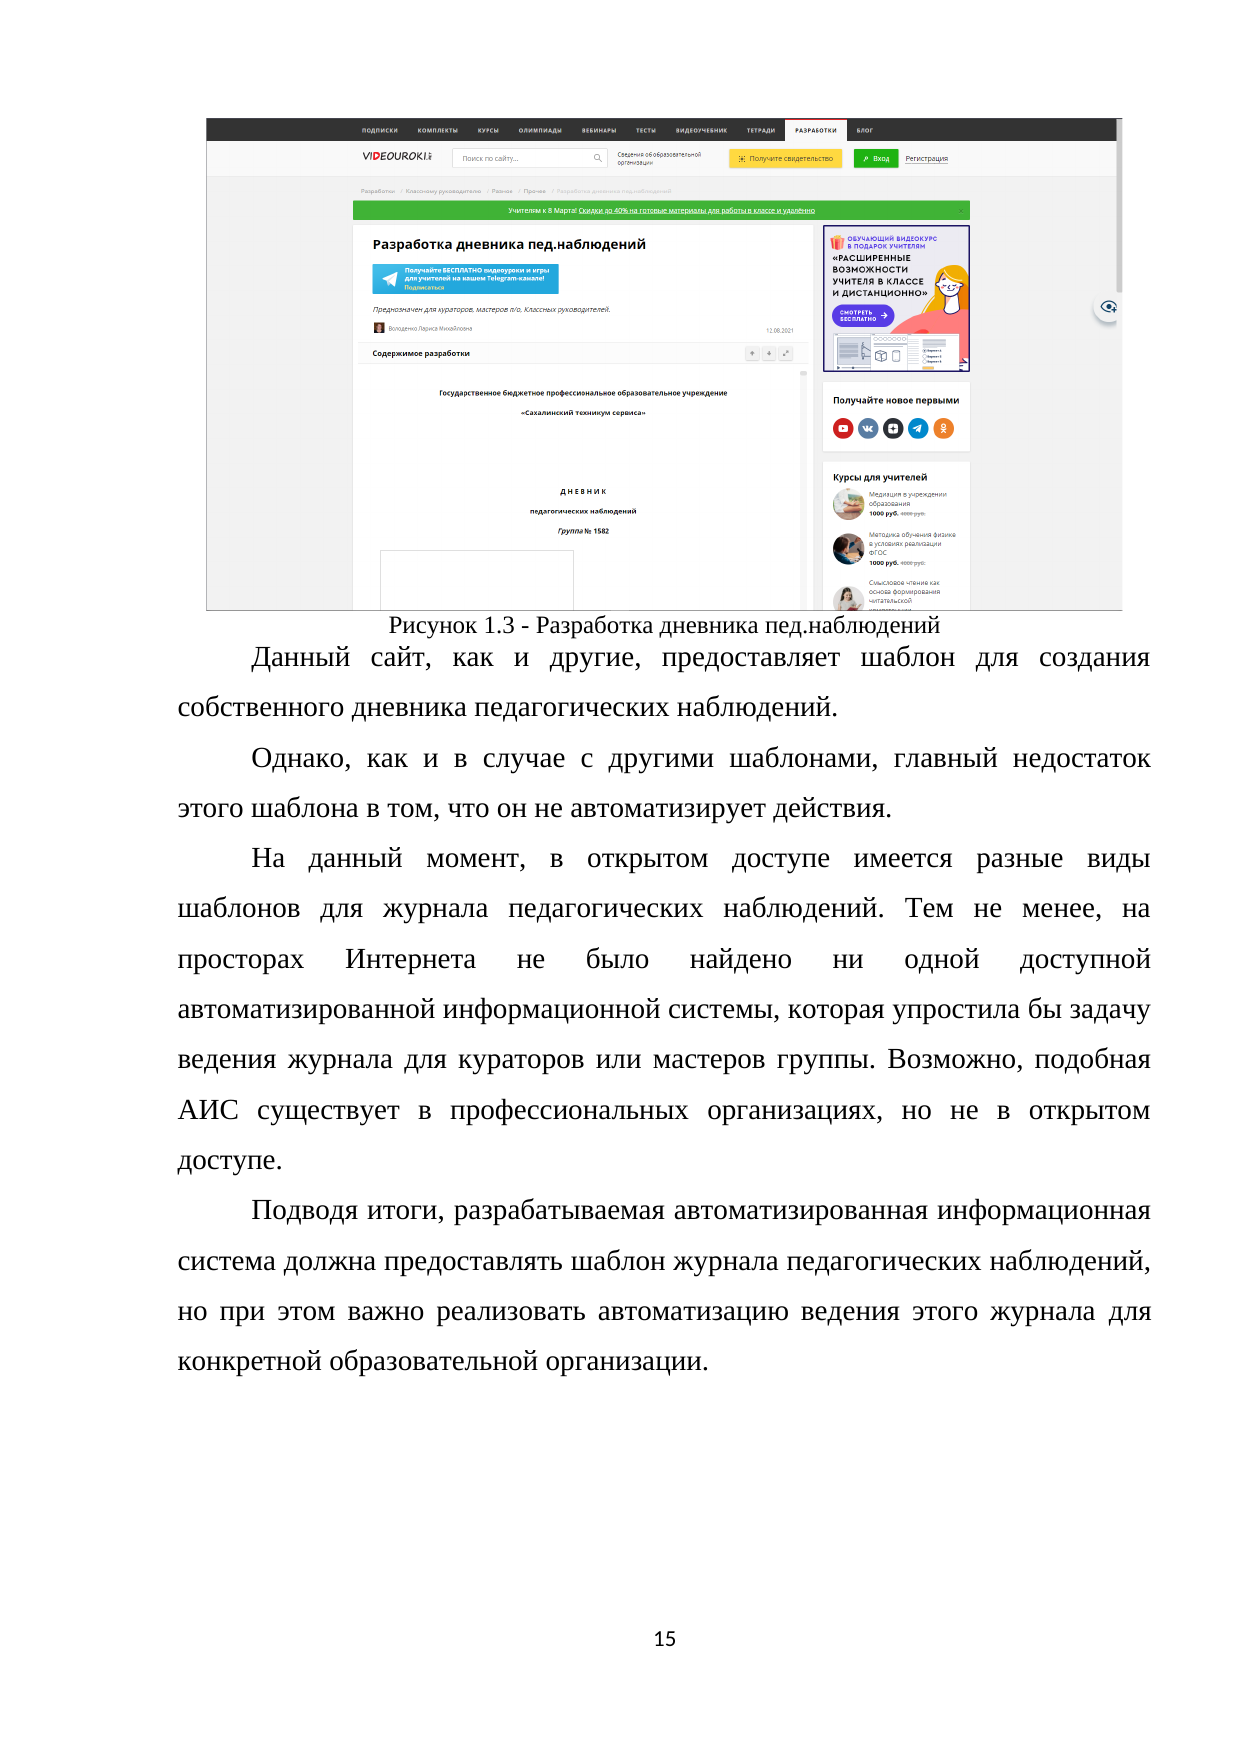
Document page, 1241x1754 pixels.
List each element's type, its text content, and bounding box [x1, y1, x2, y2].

text На данный момент, в открытом доступе имеется разные виды шаблонов для журнала педагогических наблюдений. Тем не менее, на просторах Интернета не было найдено ни одной доступной автоматизированной информационной системы, которая упростила бы задачу ведения журнала для кураторов или мастеров группы. Возможно, подобная АИС существует в профессиональных организациях, но не в открытом доступе. [177, 840, 1152, 1176]
text Подводя итоги, разрабатываемая автоматизированная информационная система должна предоставлять шаблон журнала педагогических наблюдений, но при этом важно реализовать автоматизацию ведения этого журнала для конкретной образовательной организации. [177, 1192, 1152, 1377]
picture [206, 118, 1123, 611]
text Данный сайт, как и другие, предоставляет шаблон для создания собственного дневника педагогических наблюдений. [177, 639, 1152, 723]
text Рисунок 1.3 - Разработка дневника пед.наблюдений [177, 610, 1152, 639]
text Однако, как и в случае с другими шаблонами, главный недостаток этого шаблона в том, что он не автоматизирует действия. [177, 740, 1152, 823]
